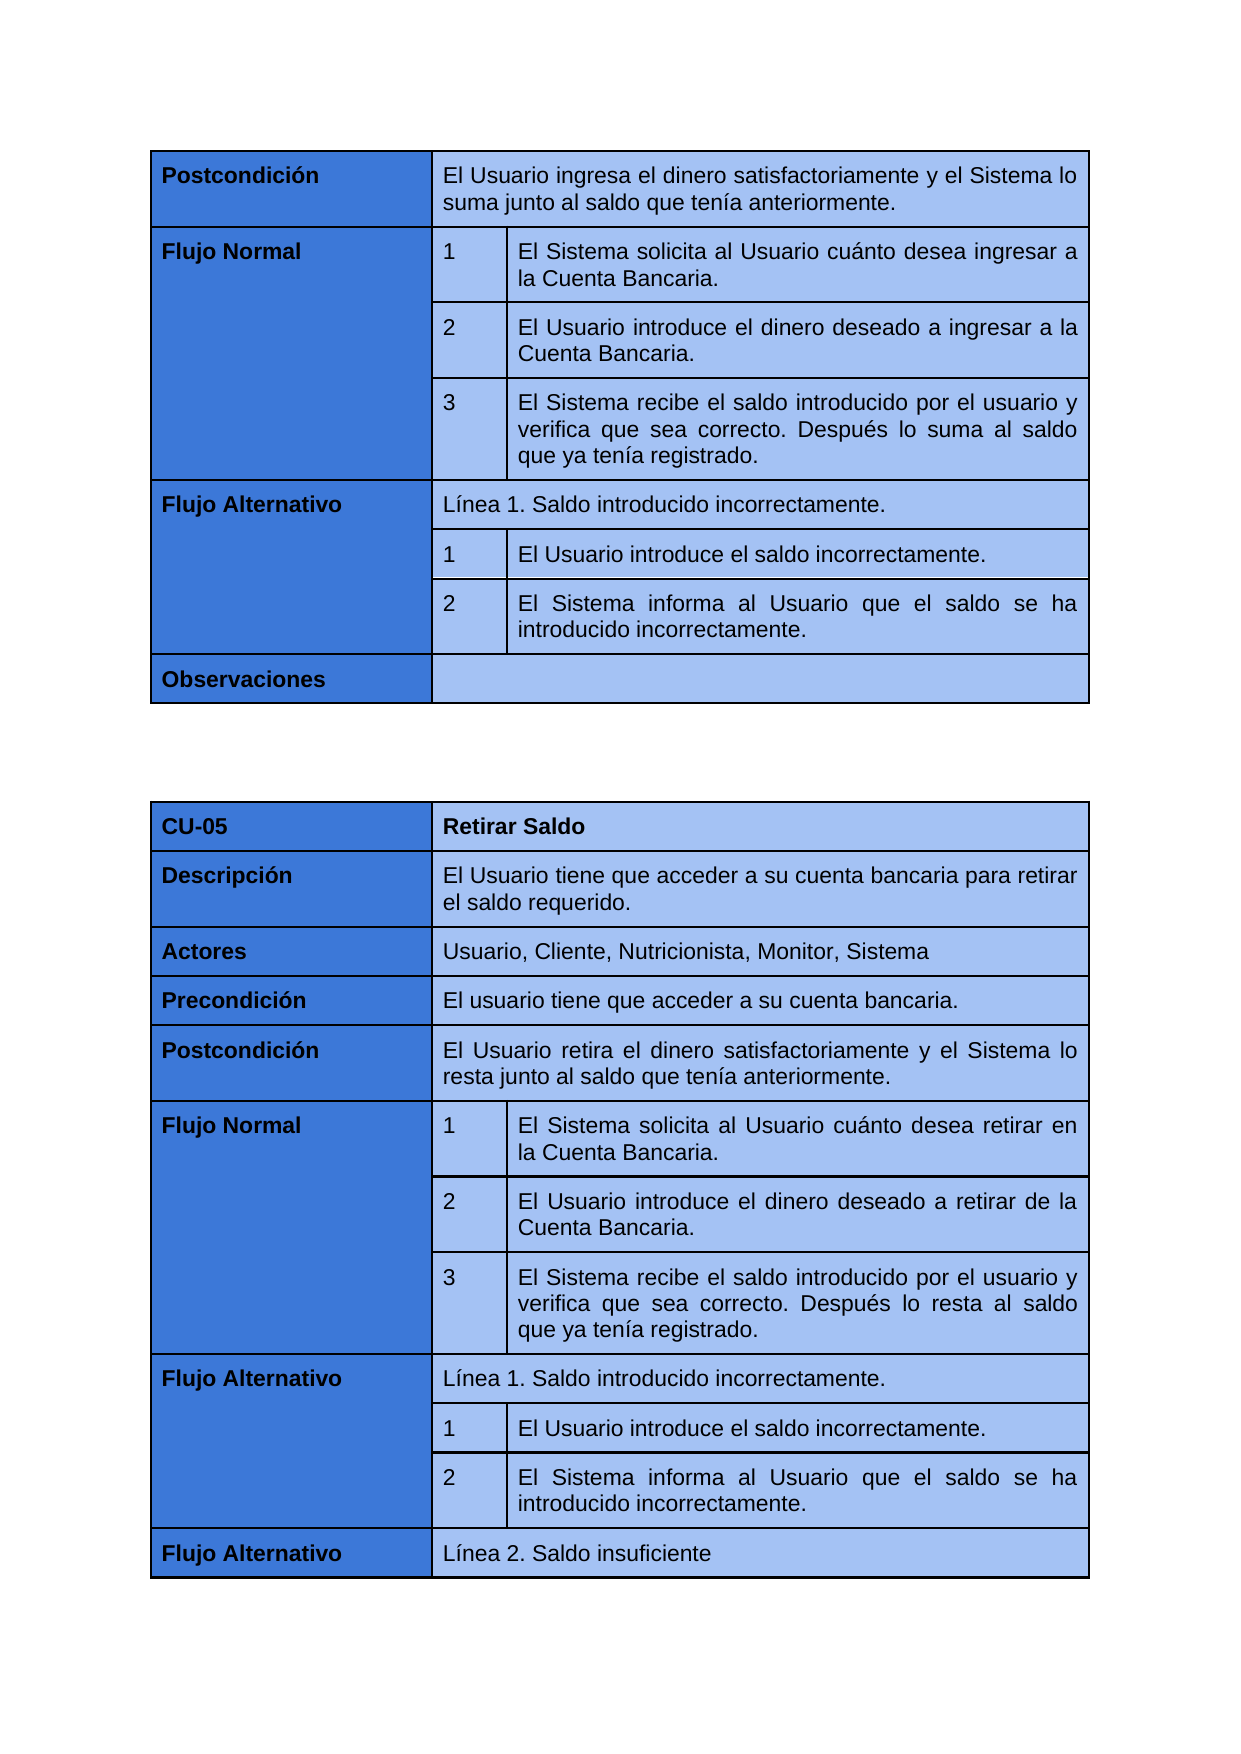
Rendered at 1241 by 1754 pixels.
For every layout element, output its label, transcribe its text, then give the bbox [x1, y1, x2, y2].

table_cell 3 [433, 379, 506, 479]
table_cell Observaciones [152, 655, 431, 702]
table_cell El Usuario retira el dinero satisfactoriamente y el Sistema lo resta junto al saldo que tenía anteriormente. [433, 1026, 1088, 1100]
table_cell El Sistema solicita al Usuario cuánto desea retirar en la Cuenta Bancaria. [508, 1102, 1088, 1175]
table_cell Flujo Alternativo [152, 1355, 431, 1527]
table_cell El Sistema recibe el saldo introducido por el usuario y verifica que sea correcto. Después lo suma al saldo que ya tenía registrado. [508, 379, 1088, 479]
table_cell El usuario tiene que acceder a su cuenta bancaria. [433, 977, 1088, 1024]
table_cell Línea 1. Saldo introducido incorrectamente. [433, 1355, 1088, 1402]
table_cell 2 [433, 1178, 506, 1251]
table_cell Descripción [152, 852, 431, 926]
table_cell 3 [433, 1253, 506, 1353]
table_cell El Usuario introduce el dinero deseado a retirar de la Cuenta Bancaria. [508, 1178, 1088, 1251]
table_cell Línea 2. Saldo insuficiente [433, 1529, 1088, 1576]
table_cell El Usuario ingresa el dinero satisfactoriamente y el Sistema lo suma junto al saldo que tenía anteriormente. [433, 152, 1088, 226]
table_cell El Usuario tiene que acceder a su cuenta bancaria para retirar el saldo requerido. [433, 852, 1088, 926]
table_cell [433, 655, 1088, 702]
table_cell 2 [433, 303, 506, 377]
table_cell Flujo Alternativo [152, 1529, 431, 1576]
table_cell Postcondición [152, 152, 431, 226]
table_cell Actores [152, 928, 431, 975]
table_cell Usuario, Cliente, Nutricionista, Monitor, Sistema [433, 928, 1088, 975]
table_cell El Sistema recibe el saldo introducido por el usuario y verifica que sea correcto. Después lo resta al saldo que ya tenía registrado. [508, 1253, 1088, 1353]
table_cell Postcondición [152, 1026, 431, 1100]
table_cell 2 [433, 580, 506, 653]
table_cell El Sistema solicita al Usuario cuánto desea ingresar a la Cuenta Bancaria. [508, 228, 1088, 301]
table_cell El Usuario introduce el saldo incorrectamente. [508, 1404, 1088, 1451]
table_cell 1 [433, 1404, 506, 1451]
table_cell El Usuario introduce el dinero deseado a ingresar a la Cuenta Bancaria. [508, 303, 1088, 377]
table_cell Flujo Alternativo [152, 481, 431, 653]
table_header CU-05 [152, 803, 431, 850]
table_cell Flujo Normal [152, 228, 431, 479]
table_header Retirar Saldo [433, 803, 1088, 850]
table_cell 1 [433, 228, 506, 301]
table_cell El Usuario introduce el saldo incorrectamente. [508, 530, 1088, 577]
table_cell 1 [433, 530, 506, 577]
table_cell El Sistema informa al Usuario que el saldo se ha introducido incorrectamente. [508, 1454, 1088, 1527]
table_cell Flujo Normal [152, 1102, 431, 1353]
table_cell El Sistema informa al Usuario que el saldo se ha introducido incorrectamente. [508, 580, 1088, 653]
table_cell 2 [433, 1454, 506, 1527]
table_cell Precondición [152, 977, 431, 1024]
table_cell 1 [433, 1102, 506, 1175]
table_cell Línea 1. Saldo introducido incorrectamente. [433, 481, 1088, 528]
